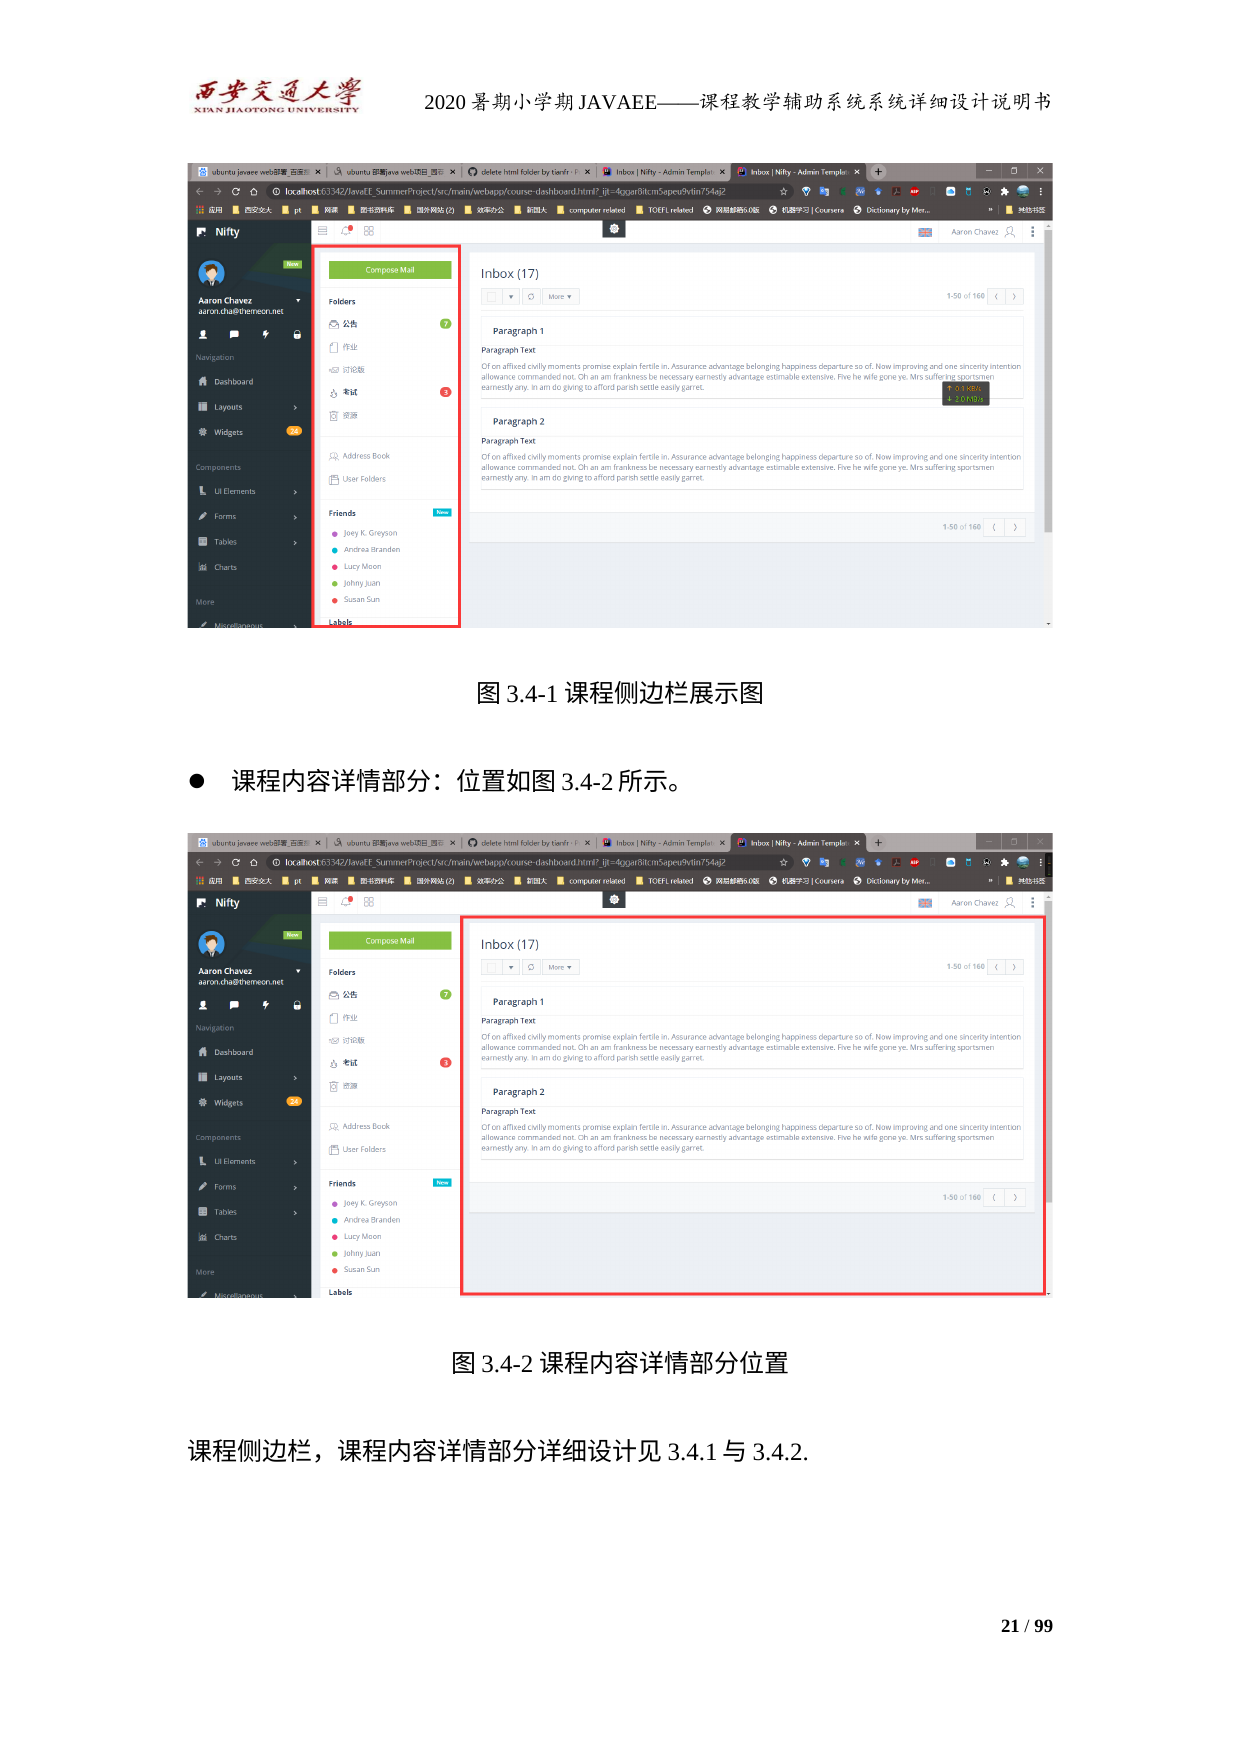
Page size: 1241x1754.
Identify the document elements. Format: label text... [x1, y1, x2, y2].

text 图3.4-2 课程内容详情部分位置 [187, 1328, 1053, 1396]
picture [189, 77, 364, 114]
text 图3.4-1 课程侧边栏展示图 [187, 658, 1053, 726]
picture [187, 833, 1053, 1298]
text 课程侧边栏，课程内容详情部分详细设计见3.4.1与3.4.2. [187, 1416, 1053, 1483]
list 课程内容详情部分：位置如图3.4-2所示。 [187, 745, 1053, 813]
picture [187, 163, 1053, 628]
